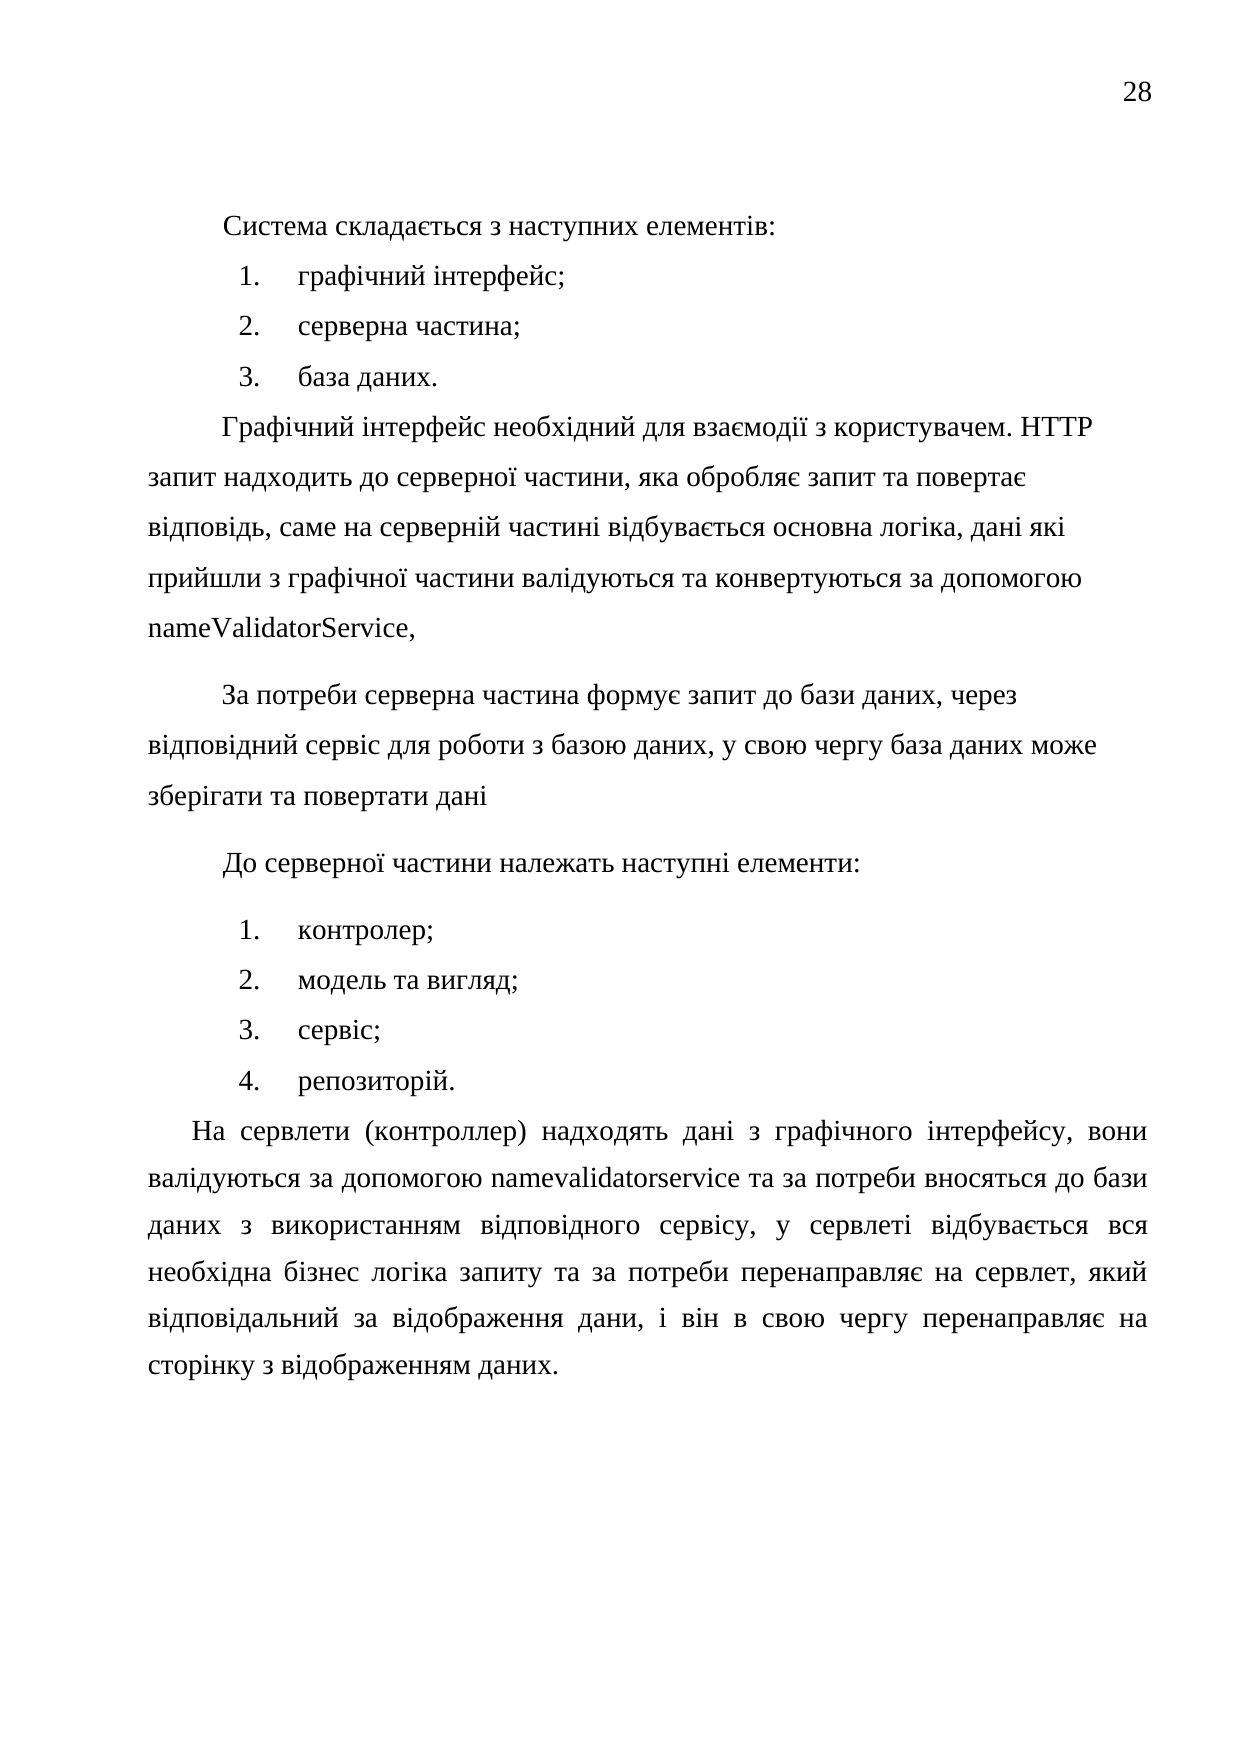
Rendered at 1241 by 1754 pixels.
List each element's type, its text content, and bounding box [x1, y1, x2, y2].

text На сервлети (контроллер) надходять дані з графічного інтерфейсу, вони валідуються за допомогою namevalidatorservice та за потреби вносяться до бази даних з використанням відповідного сервісу, у сервлеті відбувається вся необхідна бізнес логіка запиту та за потреби перенаправляє на сервлет, який відповідальний за відображення дани, і він в свою чергу перенаправляє на сторінку з відображенням даних. [148, 1113, 1149, 1381]
list графічний інтерфейс; [260, 258, 1152, 292]
text За потреби серверна частина формує запит до бази даних, через відповідний сервіс для роботи з базою даних, у свою чергу база даних може зберігати та повертати дані [148, 677, 1152, 811]
list контролер; [260, 912, 1152, 945]
list репозиторій. [260, 1063, 1152, 1096]
text Графічний інтерфейс необхідний для взаємодії з користувачем. HTTP запит надходить до серверної частини, яка обробляє запит та повертає відповідь, саме на серверній частині відбувається основна логіка, дані які прийшли з графічної частини валідуються та конвертуються за допомогою nameValidatorService, [148, 409, 1152, 644]
list серверна частина; [260, 308, 1152, 342]
list сервіс; [260, 1012, 1152, 1046]
text До серверної частини належать наступні елементи: [148, 845, 1152, 878]
text Система складається з наступних елементів: [148, 208, 1154, 241]
list модель та вигляд; [260, 962, 1152, 996]
list база даних. [260, 359, 1152, 392]
